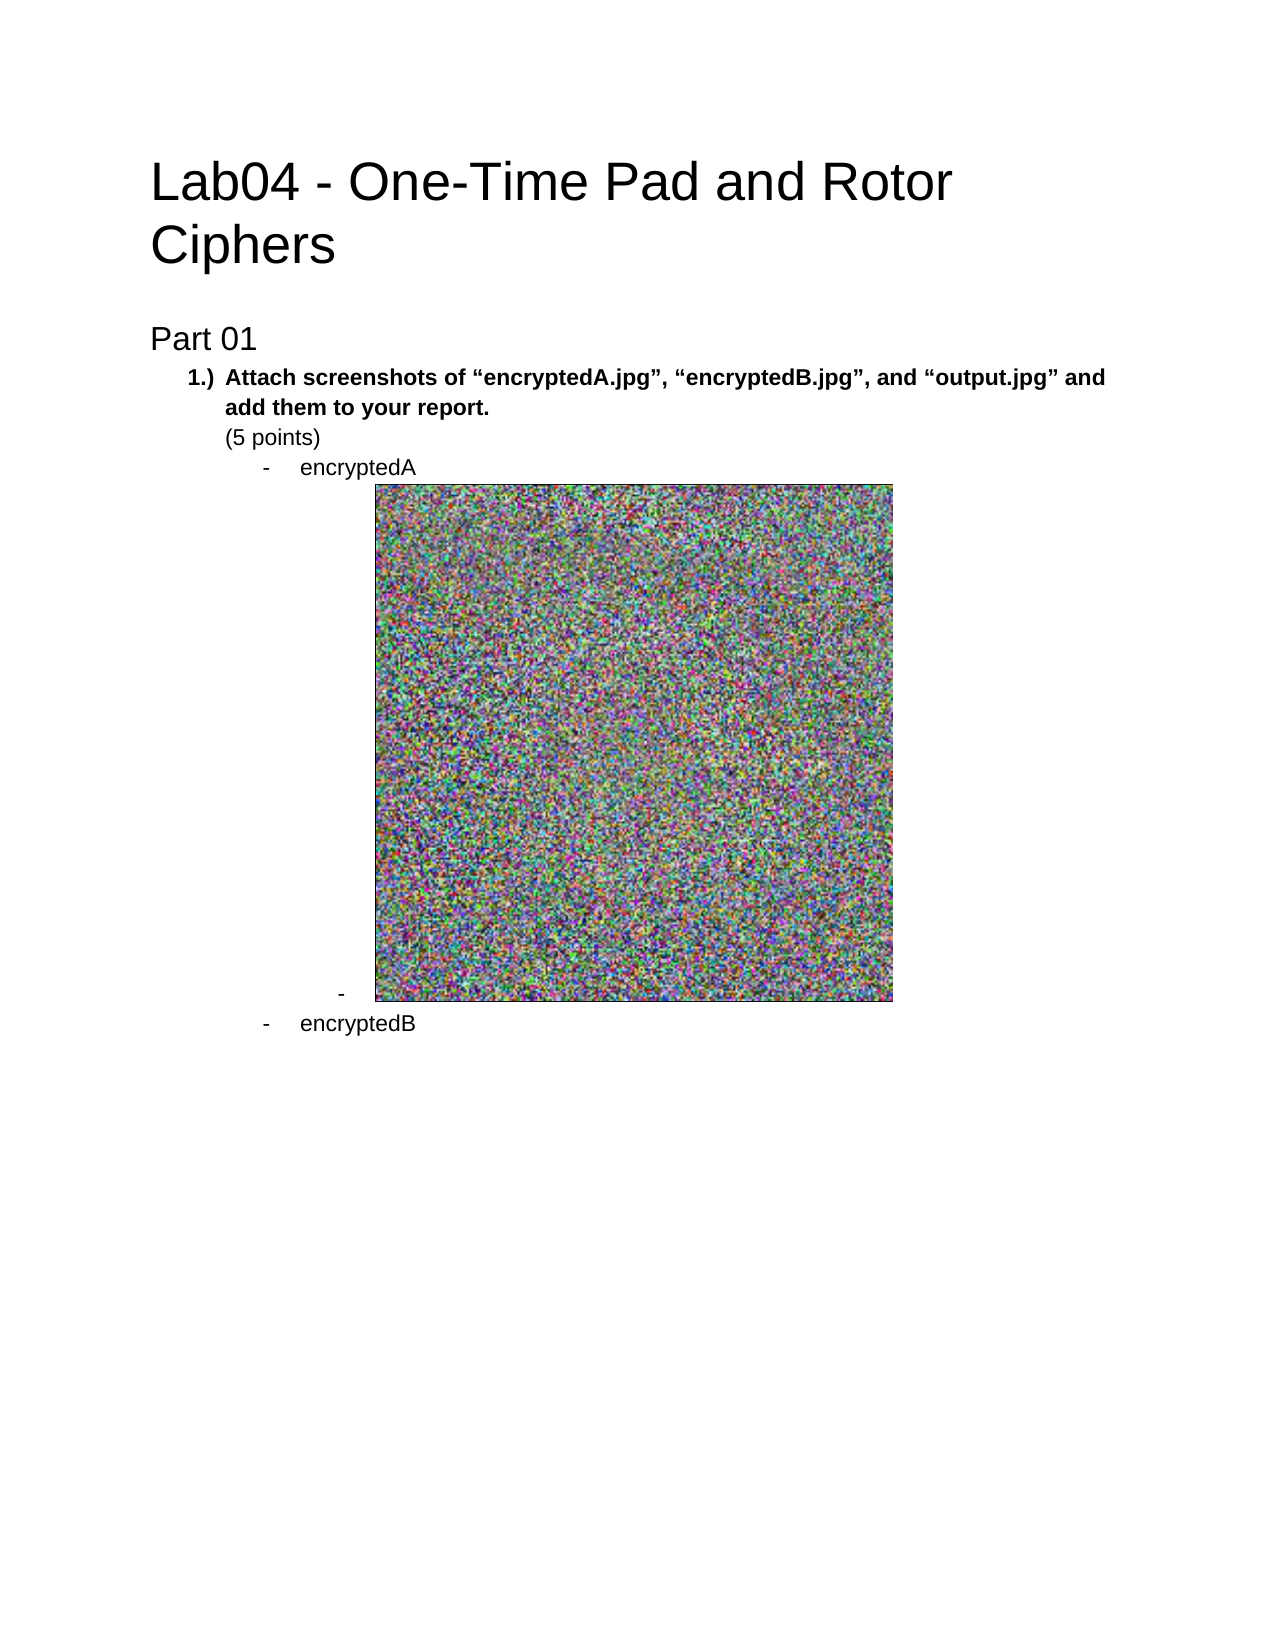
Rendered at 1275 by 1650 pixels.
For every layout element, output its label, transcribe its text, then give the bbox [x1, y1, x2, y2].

title Lab04 - One-Time Pad and Rotor Ciphers [150, 150, 1125, 274]
list encryptedA [262, 454, 1125, 480]
list Attach screenshots of “encryptedA.jpg”, “encryptedB.jpg”, and “output.jpg” and add them to your report. [187, 363, 1125, 420]
picture [375, 484, 893, 1002]
text (5 points) [225, 424, 1125, 450]
text Part 01 [150, 319, 1125, 358]
list encryptedB [262, 1010, 1125, 1037]
